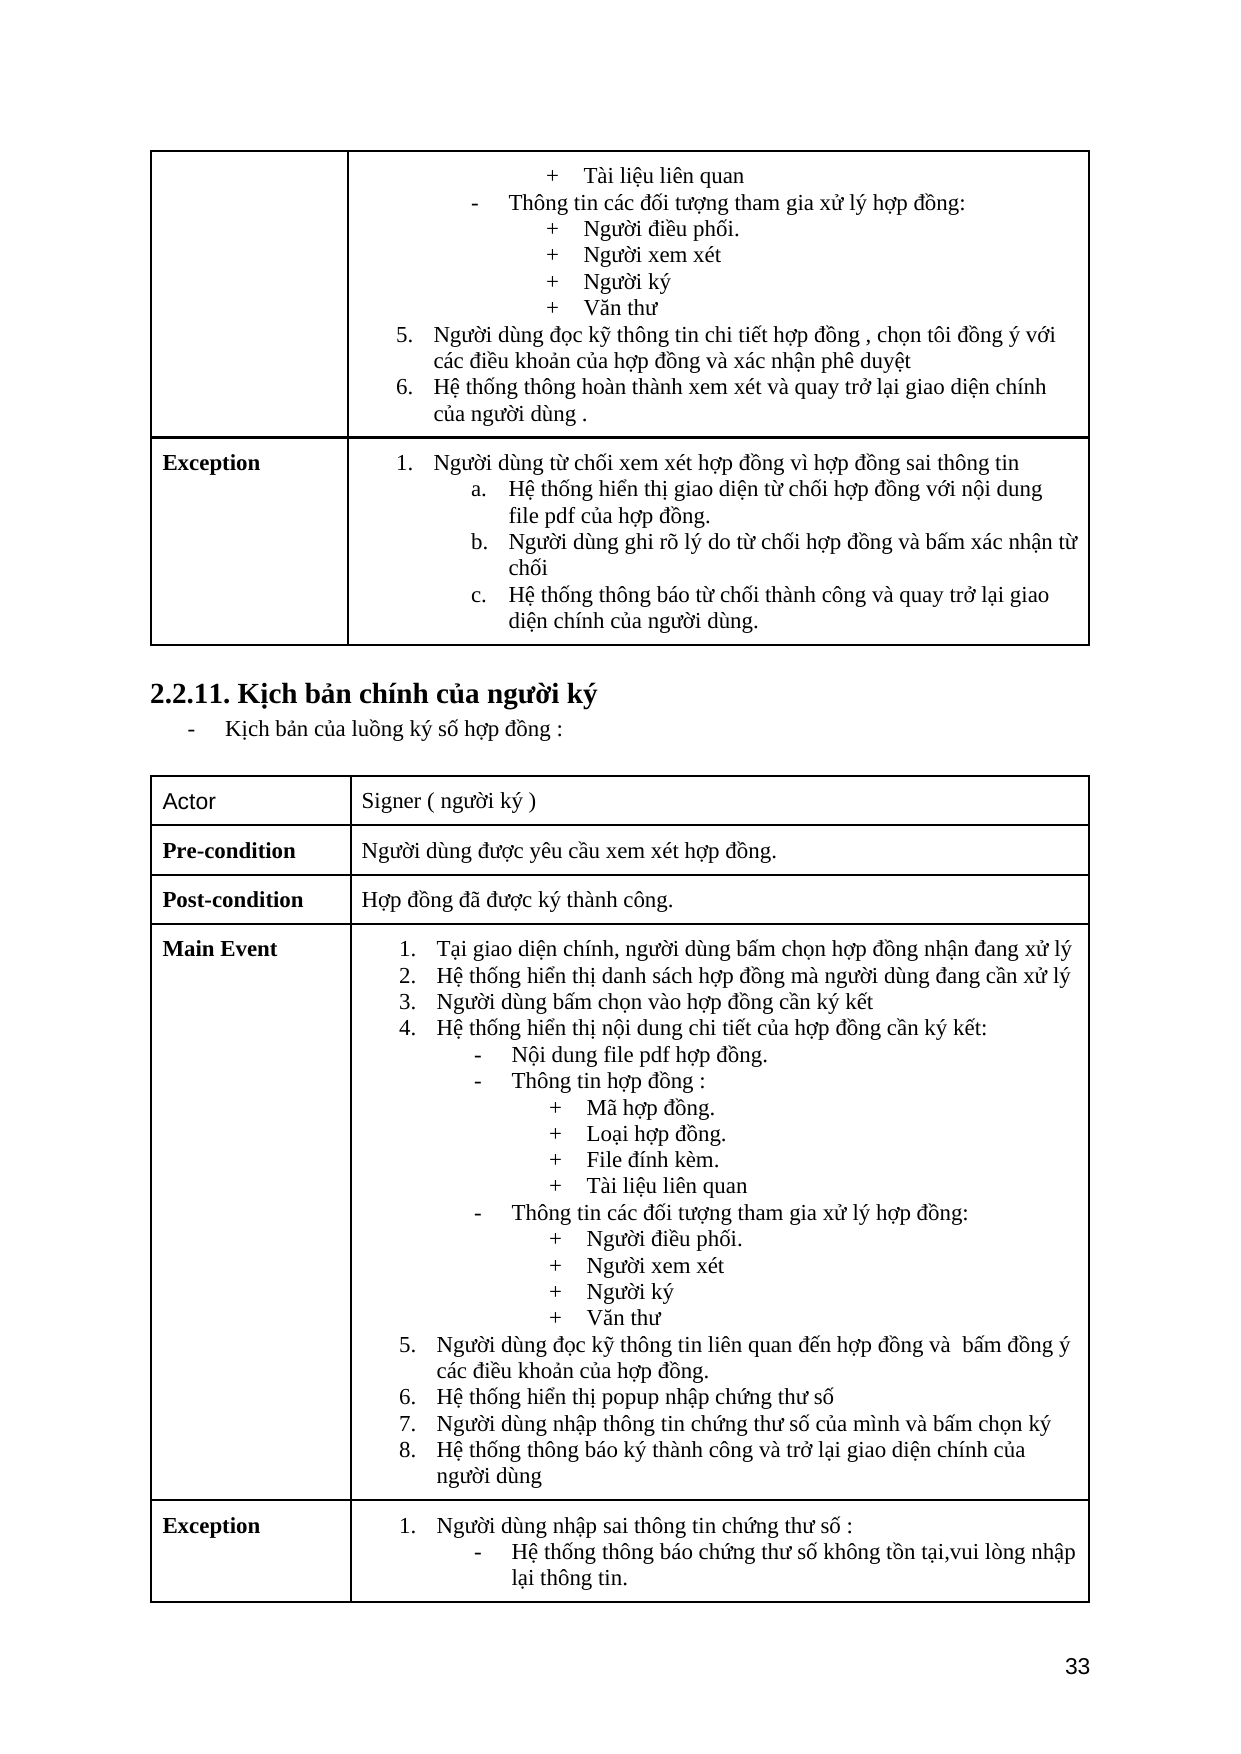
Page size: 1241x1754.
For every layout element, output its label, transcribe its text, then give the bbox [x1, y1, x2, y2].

list Kịch bản của luồng ký số hợp đồng : [187, 715, 1090, 741]
subtitle 2.2.11. Kịch bản chính của người ký [150, 676, 1090, 710]
